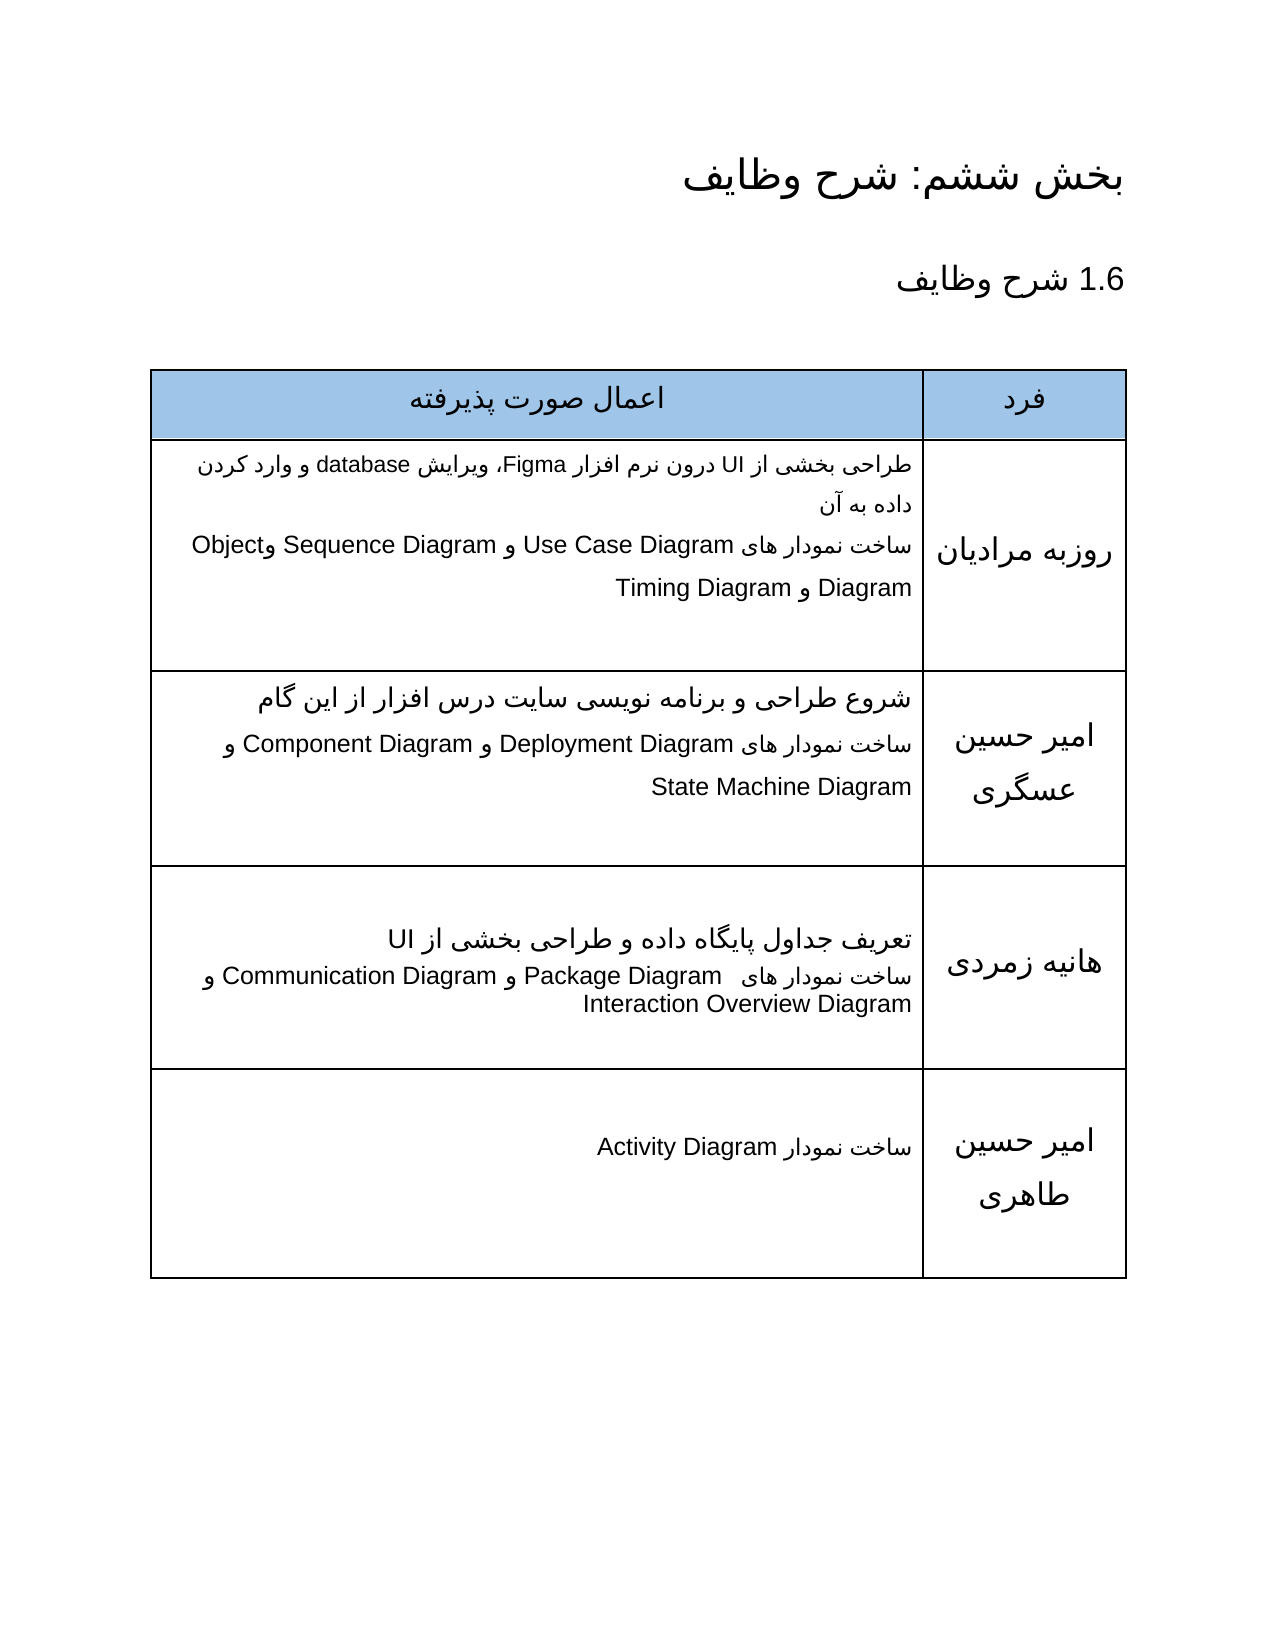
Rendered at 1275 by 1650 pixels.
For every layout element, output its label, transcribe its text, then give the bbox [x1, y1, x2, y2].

table_cell روزبه مرادیان [924, 441, 1125, 670]
table_cell شروع طراحی و برنامه نویسی سایت درس افزار از این گام ساخت نمودار های Deployment Diagram و Component Diagram و State Machine Diagram [152, 672, 922, 865]
table_cell طراحی بخشی از UI درون نرم افزار Figma، ویرایش database و وارد کردن داده به آن ساخت نمودار های Use Case Diagram و Sequence Diagram وObject Diagram و Timing Diagram [152, 441, 922, 670]
table_cell تعریف جداول پایگاه داده و طراحی بخشی از UI ساخت نمودار های Package Diagram و Communication Diagram و Interaction Overview Diagram [152, 867, 922, 1068]
subtitle 1.6 شرح وظایف [150, 259, 1125, 298]
table_cell هانیه زمردی [924, 867, 1125, 1068]
table_header اعمال صورت پذیرفته [152, 371, 922, 438]
table_cell امیر حسین عسگری [924, 672, 1125, 865]
table_cell امیر حسین طاهری [924, 1070, 1125, 1277]
table_header فرد [924, 371, 1125, 438]
subtitle بخش ششم: شرح وظایف [150, 150, 1125, 198]
table_cell ساخت نمودار Activity Diagram [152, 1070, 922, 1277]
